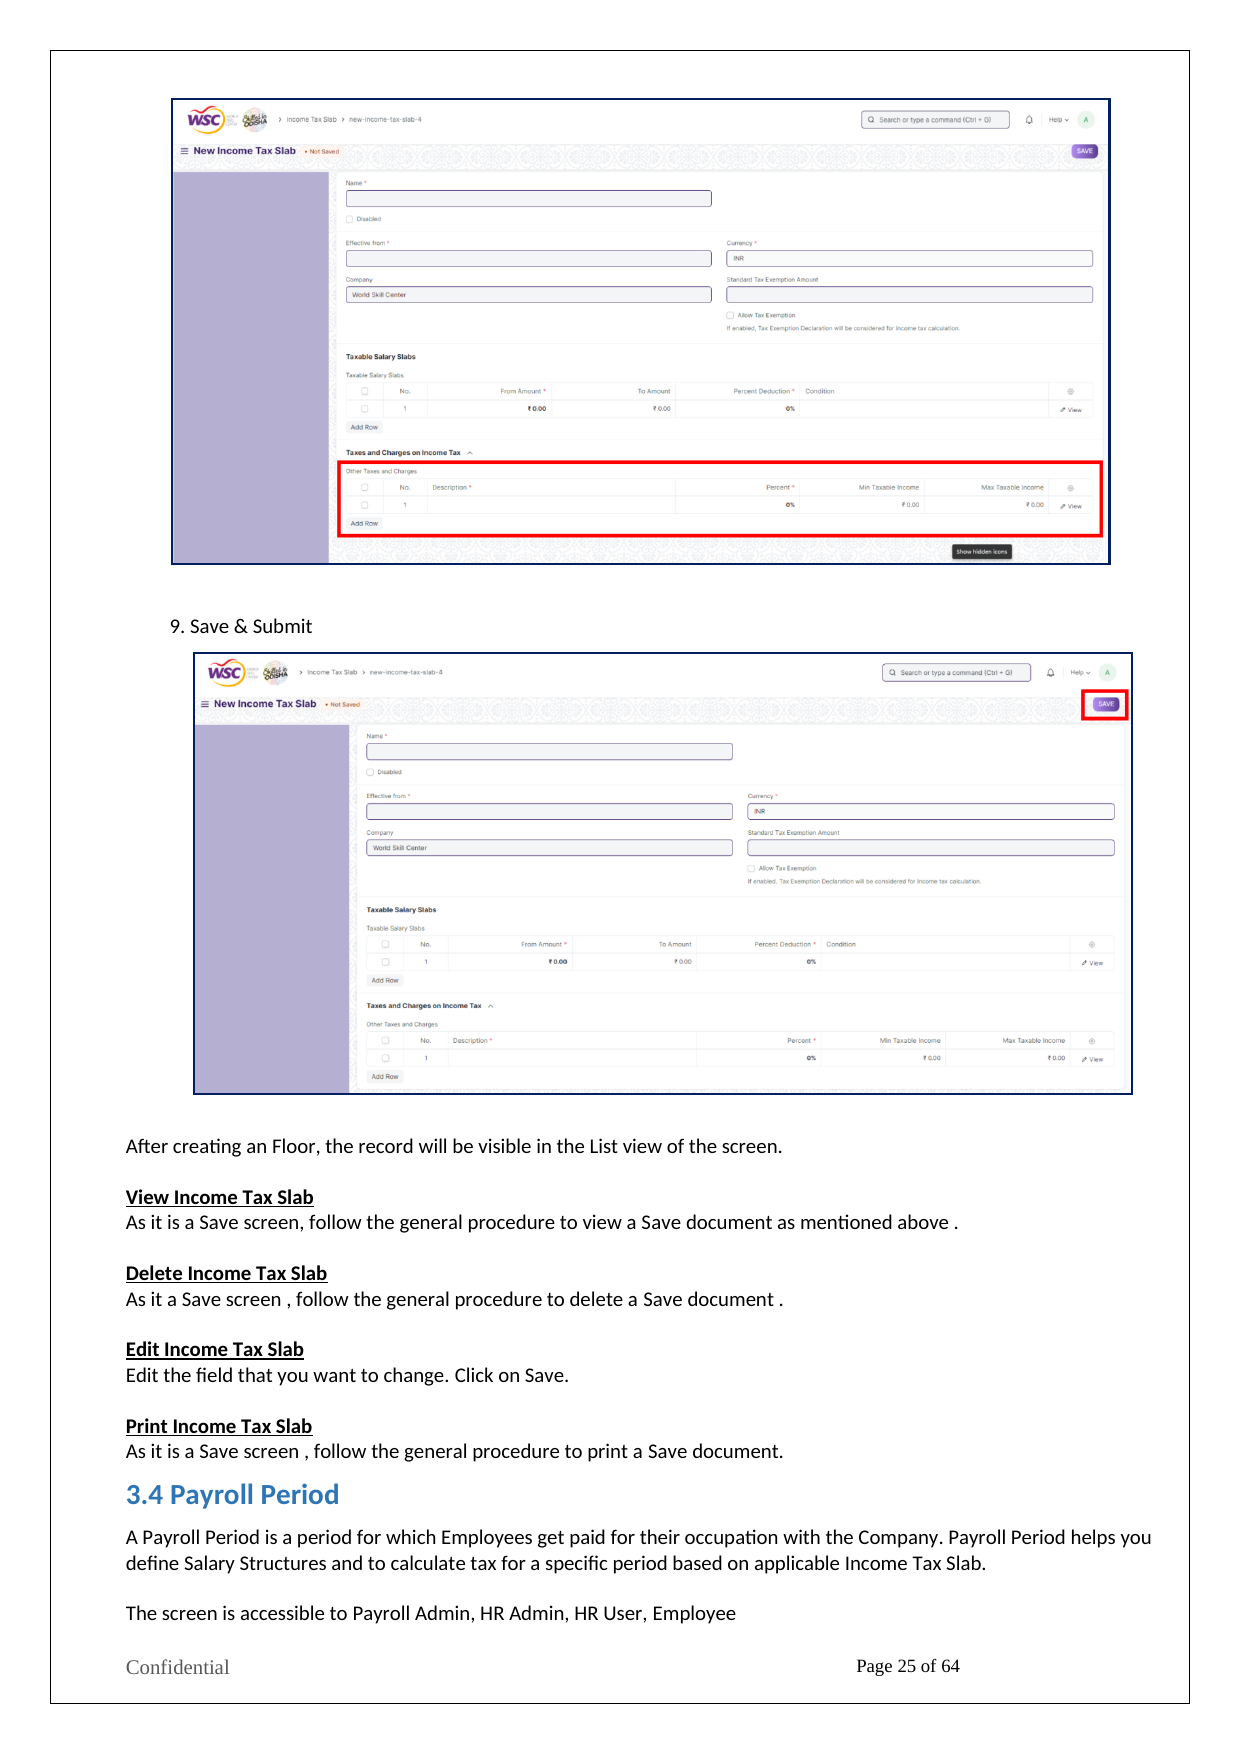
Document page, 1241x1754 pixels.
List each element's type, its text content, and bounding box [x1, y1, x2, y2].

text Edit Income Tax Slab [126, 1337, 1156, 1362]
text Edit the field that you want to change. Click on Save. [126, 1362, 1156, 1387]
text After creating an Floor, the record will be visible in the List view of the screen. [126, 1133, 1156, 1159]
picture [173, 100, 1108, 563]
text As it is a Save screen, follow the general procedure to view a Save document as mentioned above . [126, 1209, 1156, 1235]
picture [195, 654, 1131, 1093]
text Delete Income Tax Slab [126, 1260, 1156, 1286]
list Save & Submit [169, 613, 1156, 639]
text View Income Tax Slab [126, 1184, 1156, 1209]
text A Payroll Period is a period for which Employees get paid for their occupation with the Company. Payroll Period helps you define Salary Structures and to calculate tax for a specific period based on applicable Income Tax Slab. [126, 1524, 1156, 1575]
text As it is a Save screen , follow the general procedure to print a Save document. [126, 1438, 1156, 1464]
text Print Income Tax Slab [126, 1413, 1156, 1438]
text As it a Save screen , follow the general procedure to delete a Save document . [126, 1286, 1156, 1311]
subtitle Payroll Period [126, 1476, 1156, 1512]
text The screen is accessible to Payroll Admin, HR Admin, HR User, Employee [126, 1601, 1156, 1626]
